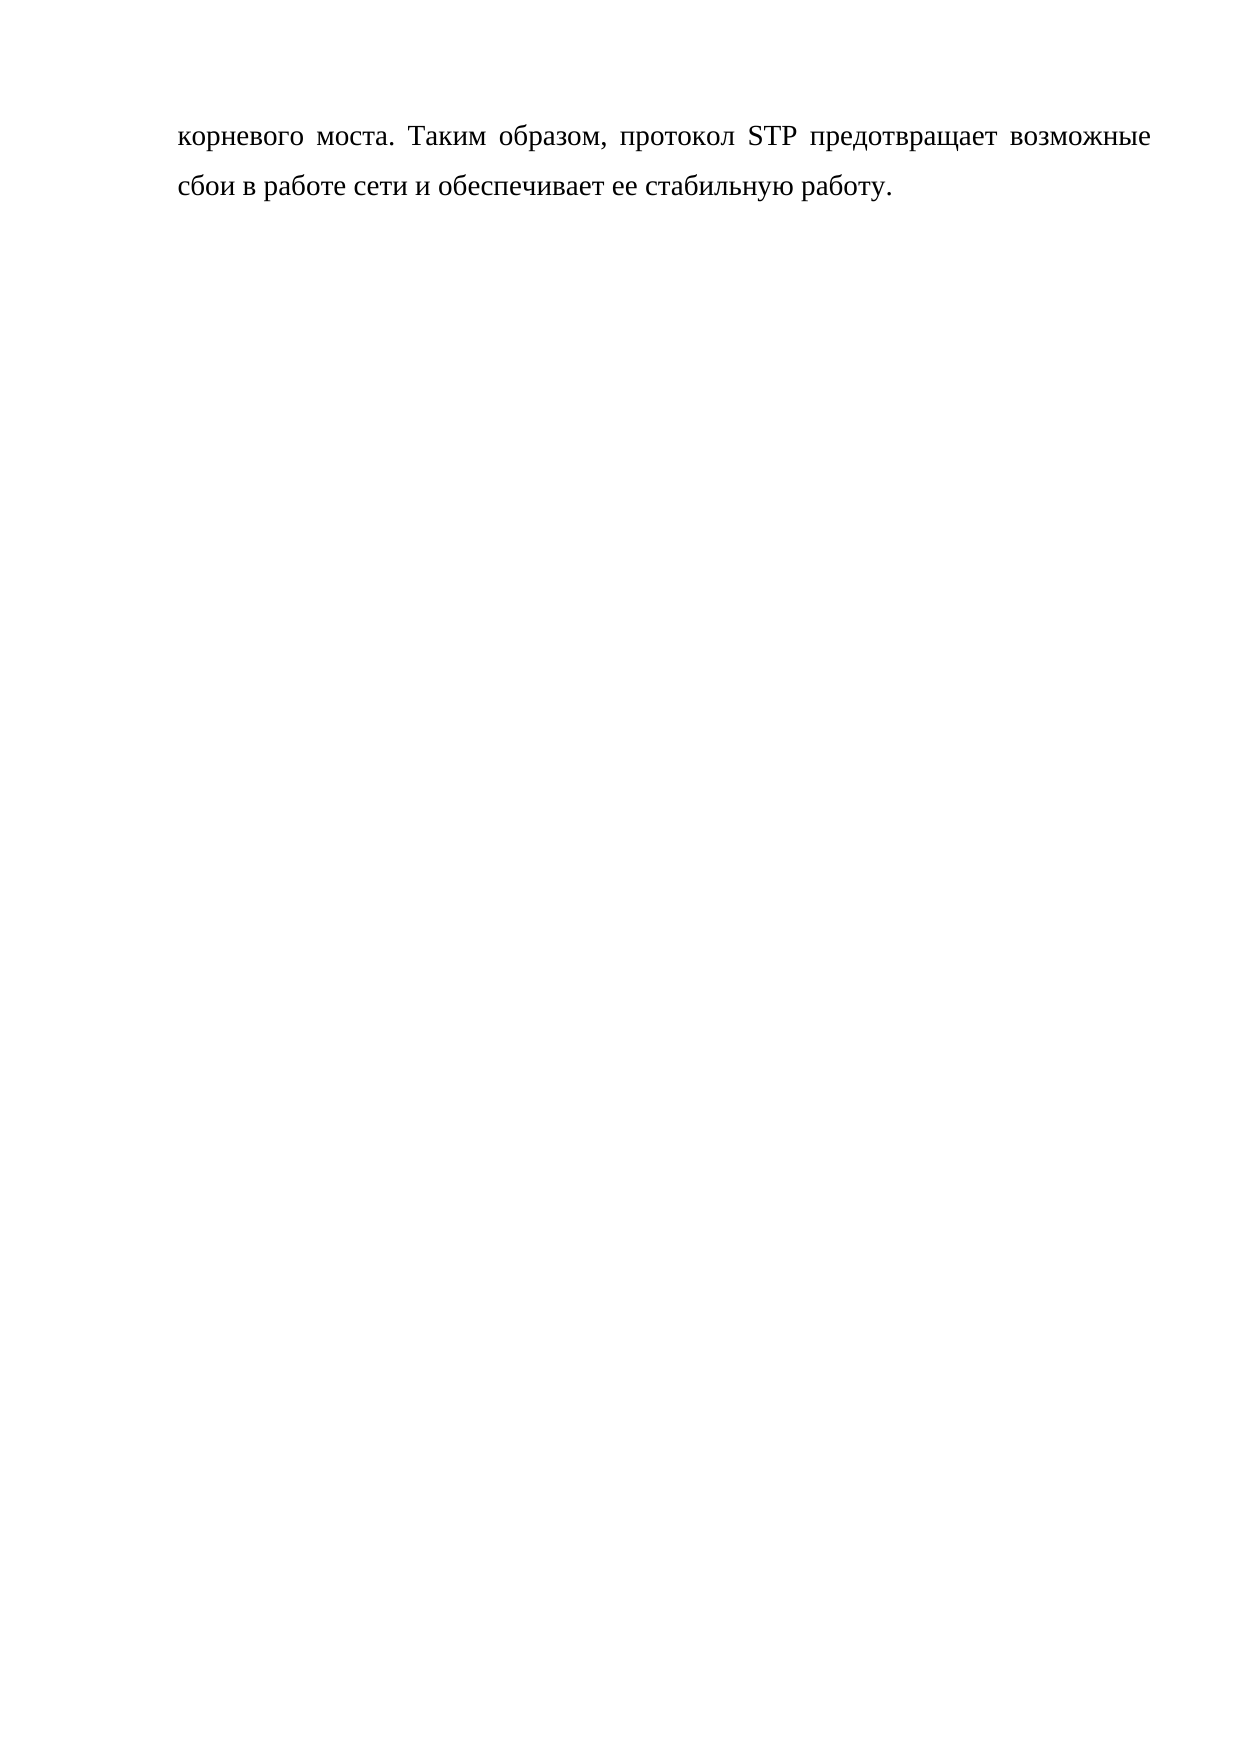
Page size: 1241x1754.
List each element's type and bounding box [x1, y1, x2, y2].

text [177, 118, 1152, 202]
